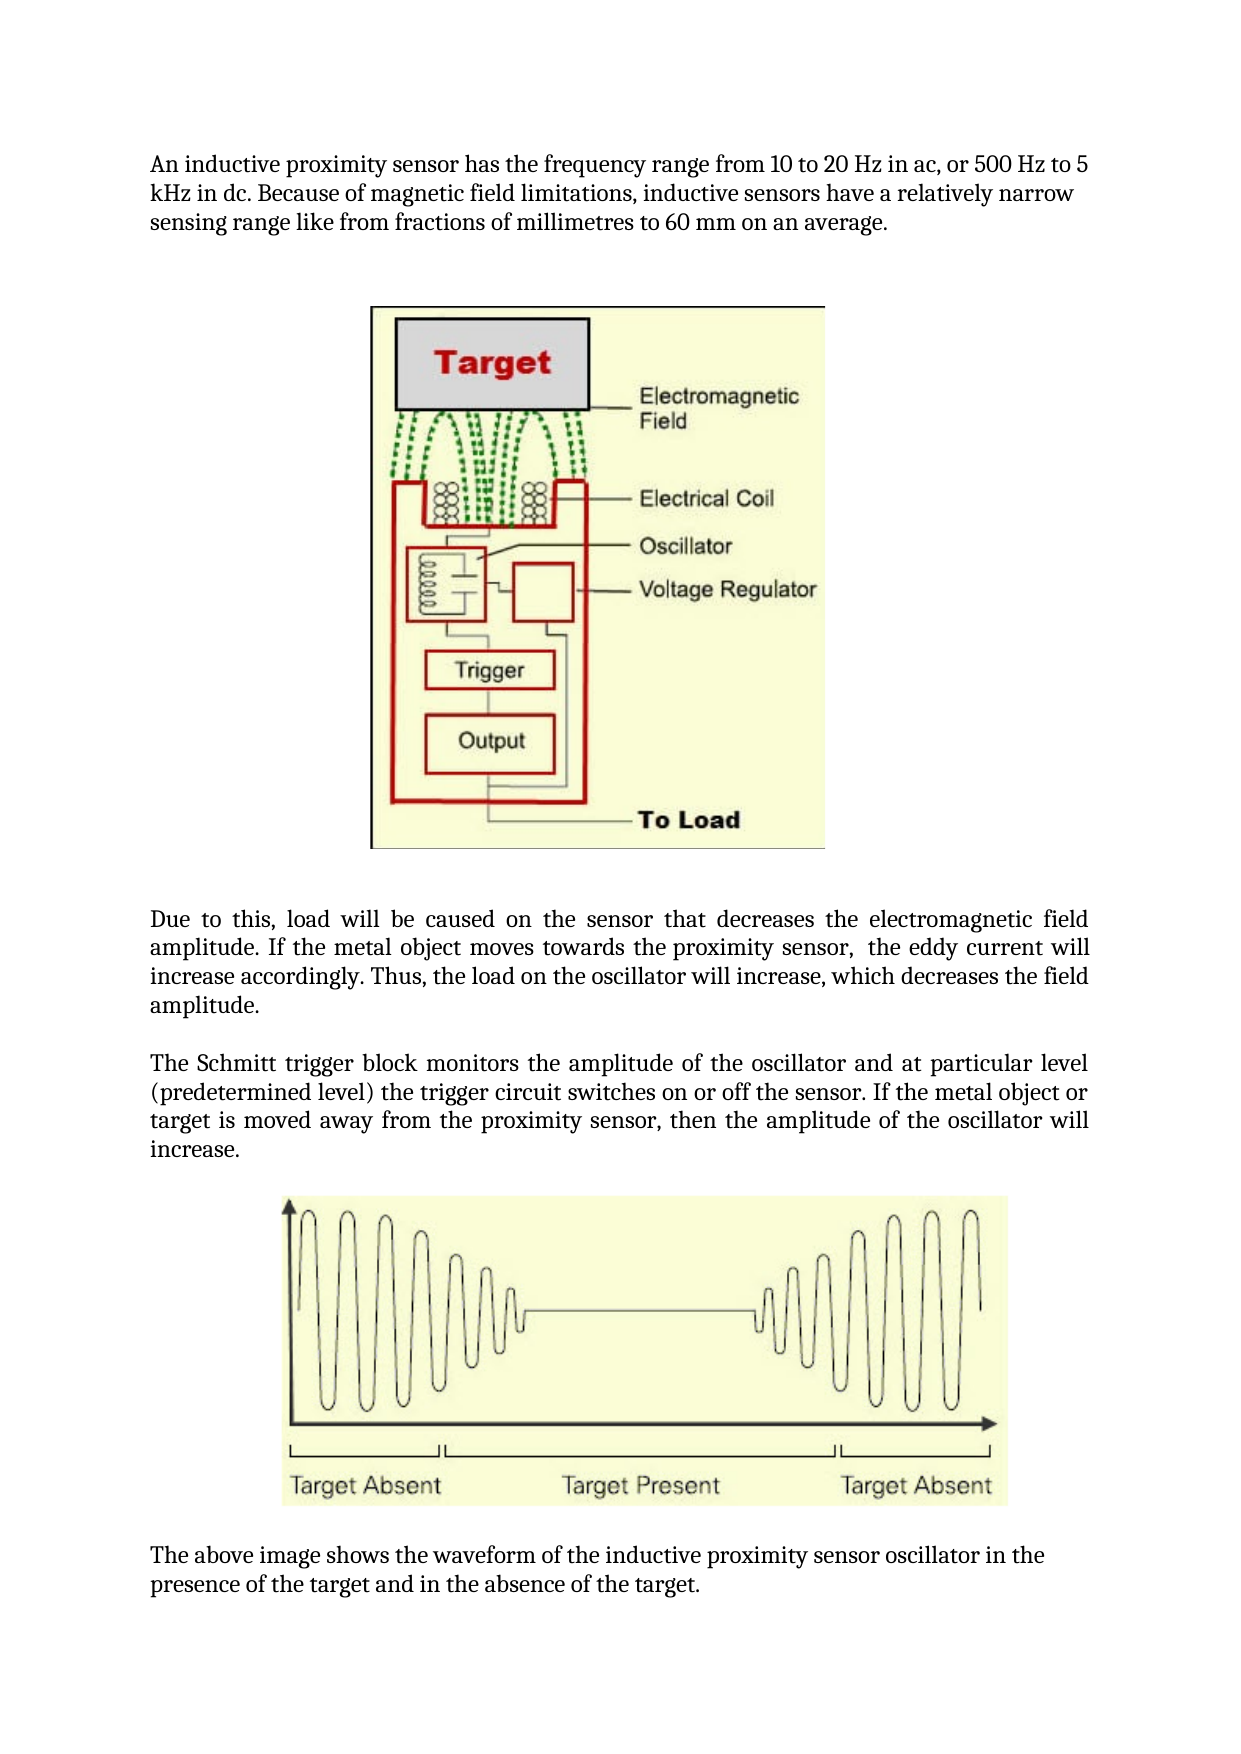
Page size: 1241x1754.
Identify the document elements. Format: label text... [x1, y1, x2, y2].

text Due to this, load will be caused on the sensor that decreases the electromagnetic field amplitude. If the metal object moves towards the proximity sensor, the eddy current will increase accordingly. Thus, the load on the oscillator will increase, which decreases the field amplitude. [150, 904, 1090, 1019]
picture [370, 306, 826, 849]
text An inductive proximity sensor has the frequency range from 10 to 20 Hz in ac, or 500 Hz to 5 kHz in dc. Because of magnetic field limitations, inductive sensors have a relatively narrow sensing range like from fractions of millimetres to 60 mm on an average. [150, 150, 1090, 236]
picture [268, 1193, 1013, 1513]
text The above image shows the waveform of the inductive proximity sensor oscillator in the presence of the target and in the absence of the target. [150, 1541, 1090, 1599]
text The Schmitt trigger block monitors the amplitude of the oscillator and at particular level (predetermined level) the trigger circuit switches on or off the sensor. If the metal object or target is moved away from the proximity sensor, then the amplitude of the oscillator will increase. [150, 1049, 1090, 1164]
